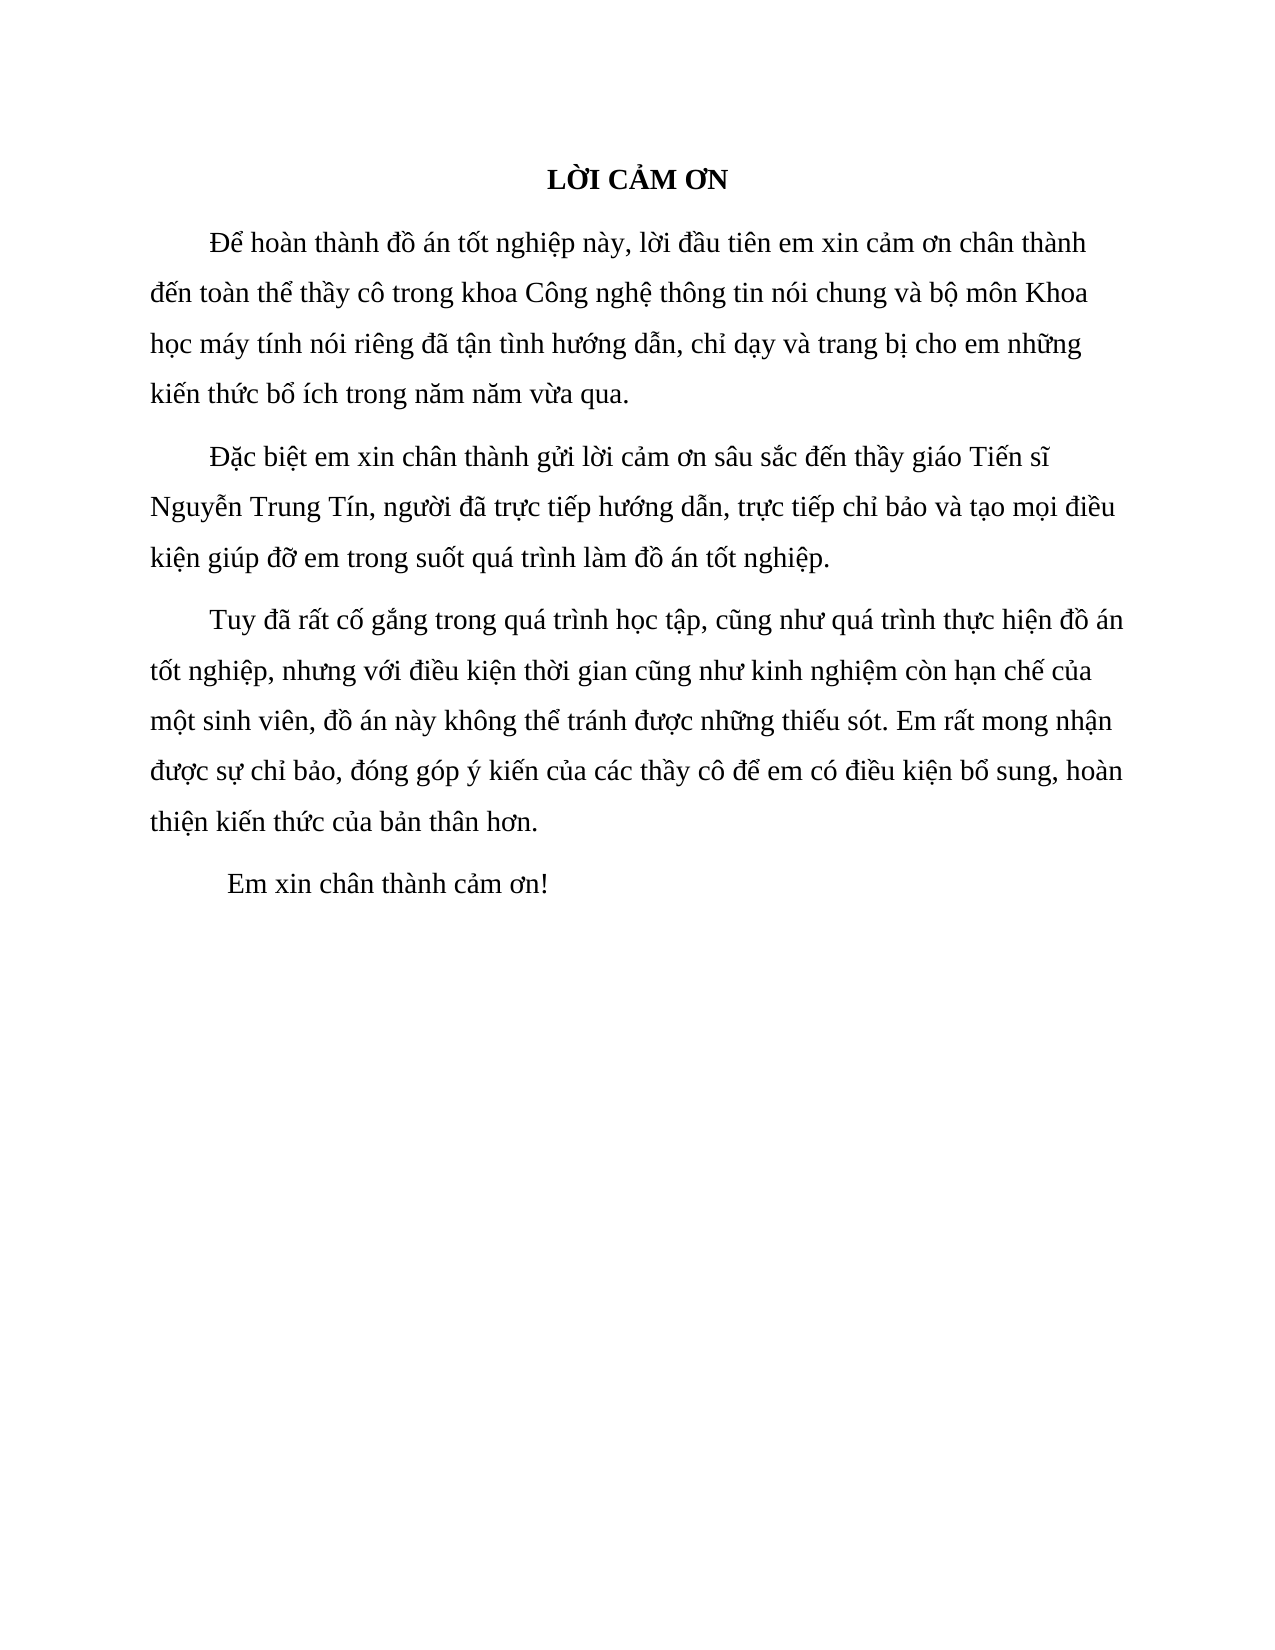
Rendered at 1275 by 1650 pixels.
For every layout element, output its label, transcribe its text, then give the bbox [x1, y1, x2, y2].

text Tuy đã rất cố gắng trong quá trình học tập, cũng như quá trình thực hiện đồ án tốt nghiệp, nhưng với điều kiện thời gian cũng như kinh nghiệm còn hạn chế của một sinh viên, đồ án này không thể tránh được những thiếu sót. Em rất mong nhận được sự chỉ bảo, đóng góp ý kiến của các thầy cô để em có điều kiện bổ sung, hoàn thiện kiến thức của bản thân hơn. [150, 602, 1125, 837]
text Em xin chân thành cảm ơn! [150, 867, 1125, 900]
subtitle LỜI CẢM ƠN [150, 162, 1125, 196]
text Đặc biệt em xin chân thành gửi lời cảm ơn sâu sắc đến thầy giáo Tiến sĩ Nguyễn Trung Tín, người đã trực tiếp hướng dẫn, trực tiếp chỉ bảo và tạo mọi điều kiện giúp đỡ em trong suốt quá trình làm đồ án tốt nghiệp. [150, 439, 1125, 573]
text Để hoàn thành đồ án tốt nghiệp này, lời đầu tiên em xin cảm ơn chân thành đến toàn thể thầy cô trong khoa Công nghệ thông tin nói chung và bộ môn Khoa học máy tính nói riêng đã tận tình hướng dẫn, chỉ dạy và trang bị cho em những kiến thức bổ ích trong năm năm vừa qua. [150, 225, 1125, 410]
